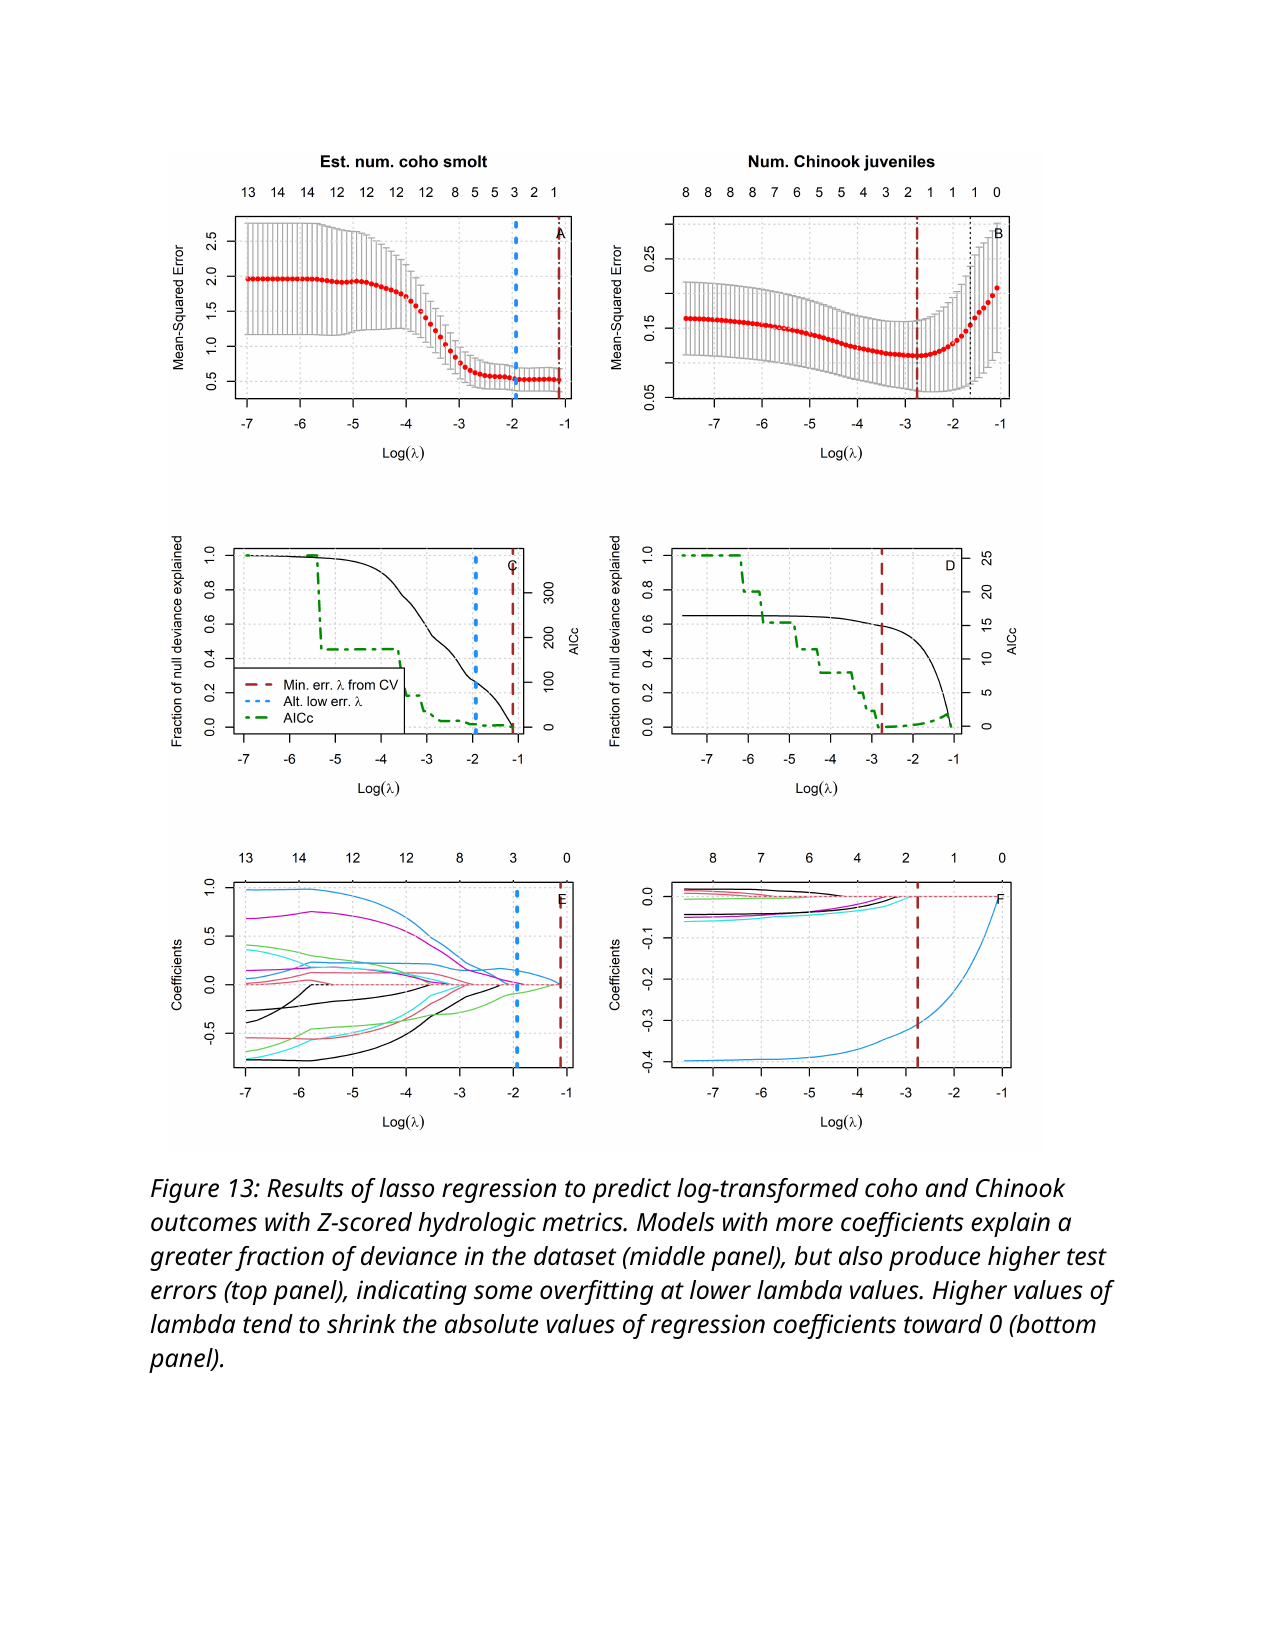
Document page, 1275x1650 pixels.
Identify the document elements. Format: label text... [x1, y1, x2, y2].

picture [168, 150, 1044, 1150]
text Figure 13: Results of lasso regression to predict log-transformed coho and Chinook outcomes with Z-scored hydrologic metrics. Models with more coefficients explain a greater fraction of deviance in the dataset (middle panel), but also produce higher test errors (top panel), indicating some overfitting at lower lambda values. Higher values of lambda tend to shrink the absolute values of regression coefficients toward 0 (bottom panel). [150, 1171, 1125, 1375]
